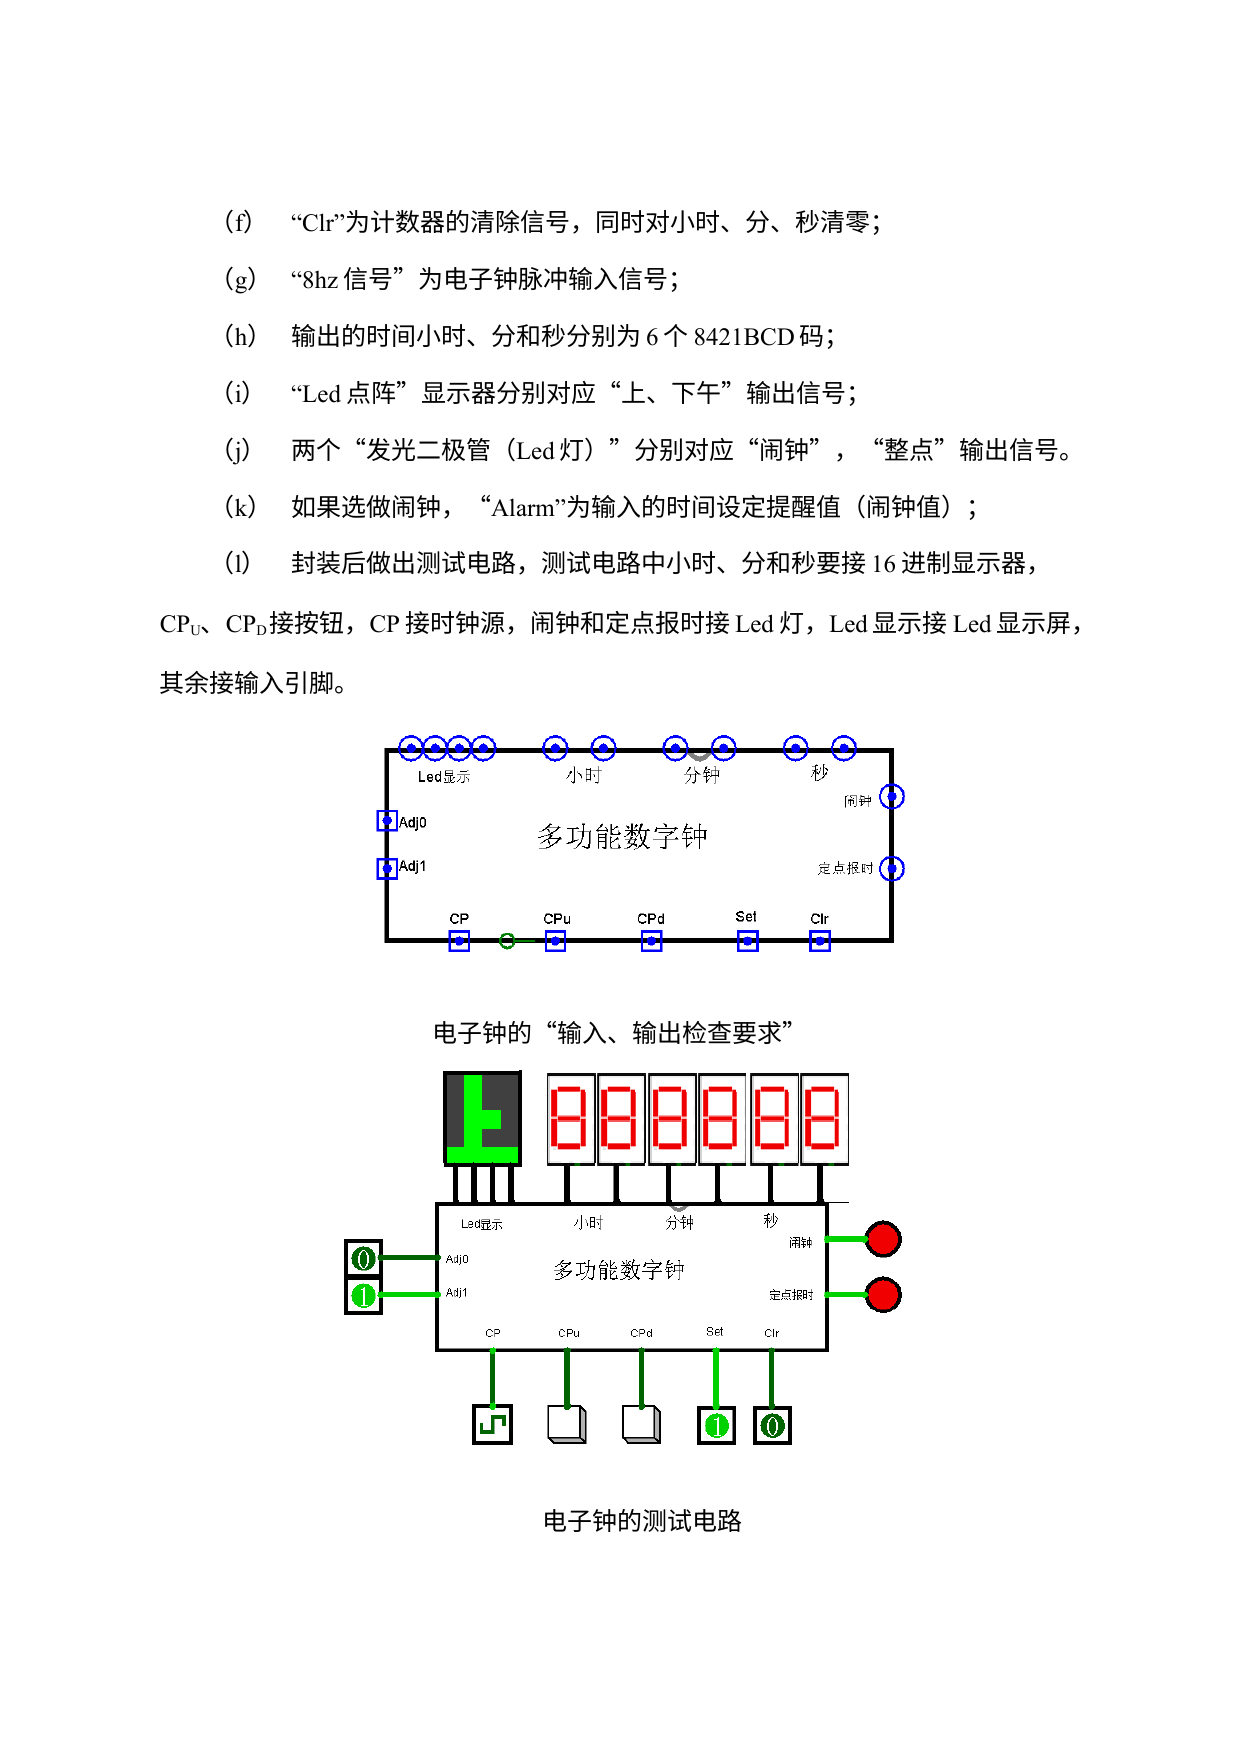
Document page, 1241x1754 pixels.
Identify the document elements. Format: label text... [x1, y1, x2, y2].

list “Clr”为计数器的清除信号，同时对小时、分、秒清零； [159, 197, 1081, 245]
list “8hz信号”为电子钟脉冲输入信号； [159, 254, 1081, 302]
text 电子钟的“输入、输出检查要求” [159, 1008, 1081, 1056]
list 封装后做出测试电路，测试电路中小时、分和秒要接16进制显示器，CPU、CPD接按钮，CP接时钟源，闹钟和定点报时接Led灯，Led显示接Led显示屏，其余接输入引脚。 [159, 538, 1081, 705]
list “Led点阵”显示器分别对应“上、下午”输出信号； [159, 368, 1081, 415]
picture [357, 714, 921, 974]
list 如果选做闹钟，“Alarm”为输入的时间设定提醒值（闹钟值）； [159, 481, 1081, 529]
picture [337, 1065, 904, 1451]
list 输出的时间小时、分和秒分别为6个8421BCD码； [159, 311, 1081, 358]
text 电子钟的测试电路 [159, 1495, 1081, 1543]
list 两个“发光二极管（Led灯）”分别对应“闹钟”，“整点”输出信号。 [159, 424, 1081, 472]
